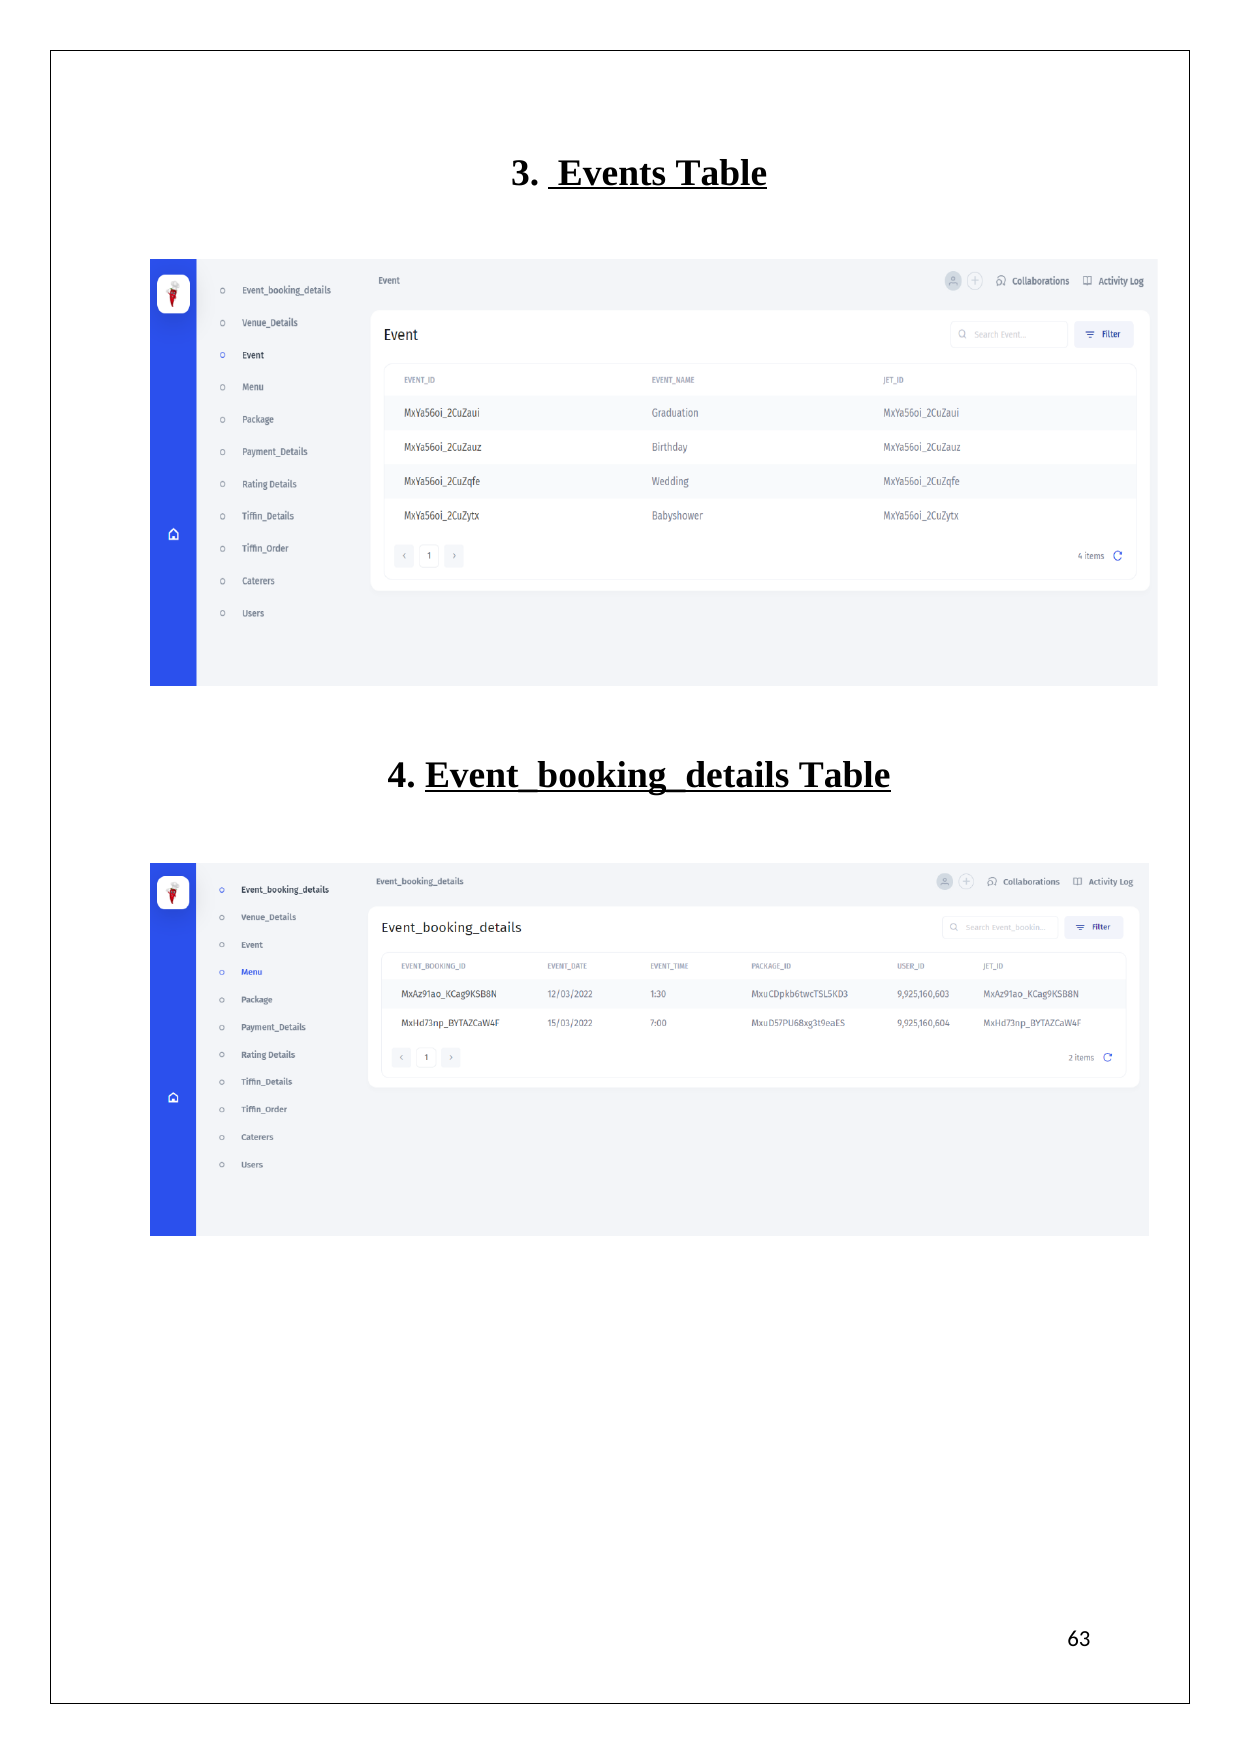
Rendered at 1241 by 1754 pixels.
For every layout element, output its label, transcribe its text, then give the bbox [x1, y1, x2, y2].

picture [150, 259, 1158, 686]
picture [150, 863, 1149, 1236]
list Events Table [187, 150, 1090, 193]
list Event_booking_details Table [187, 753, 1090, 796]
